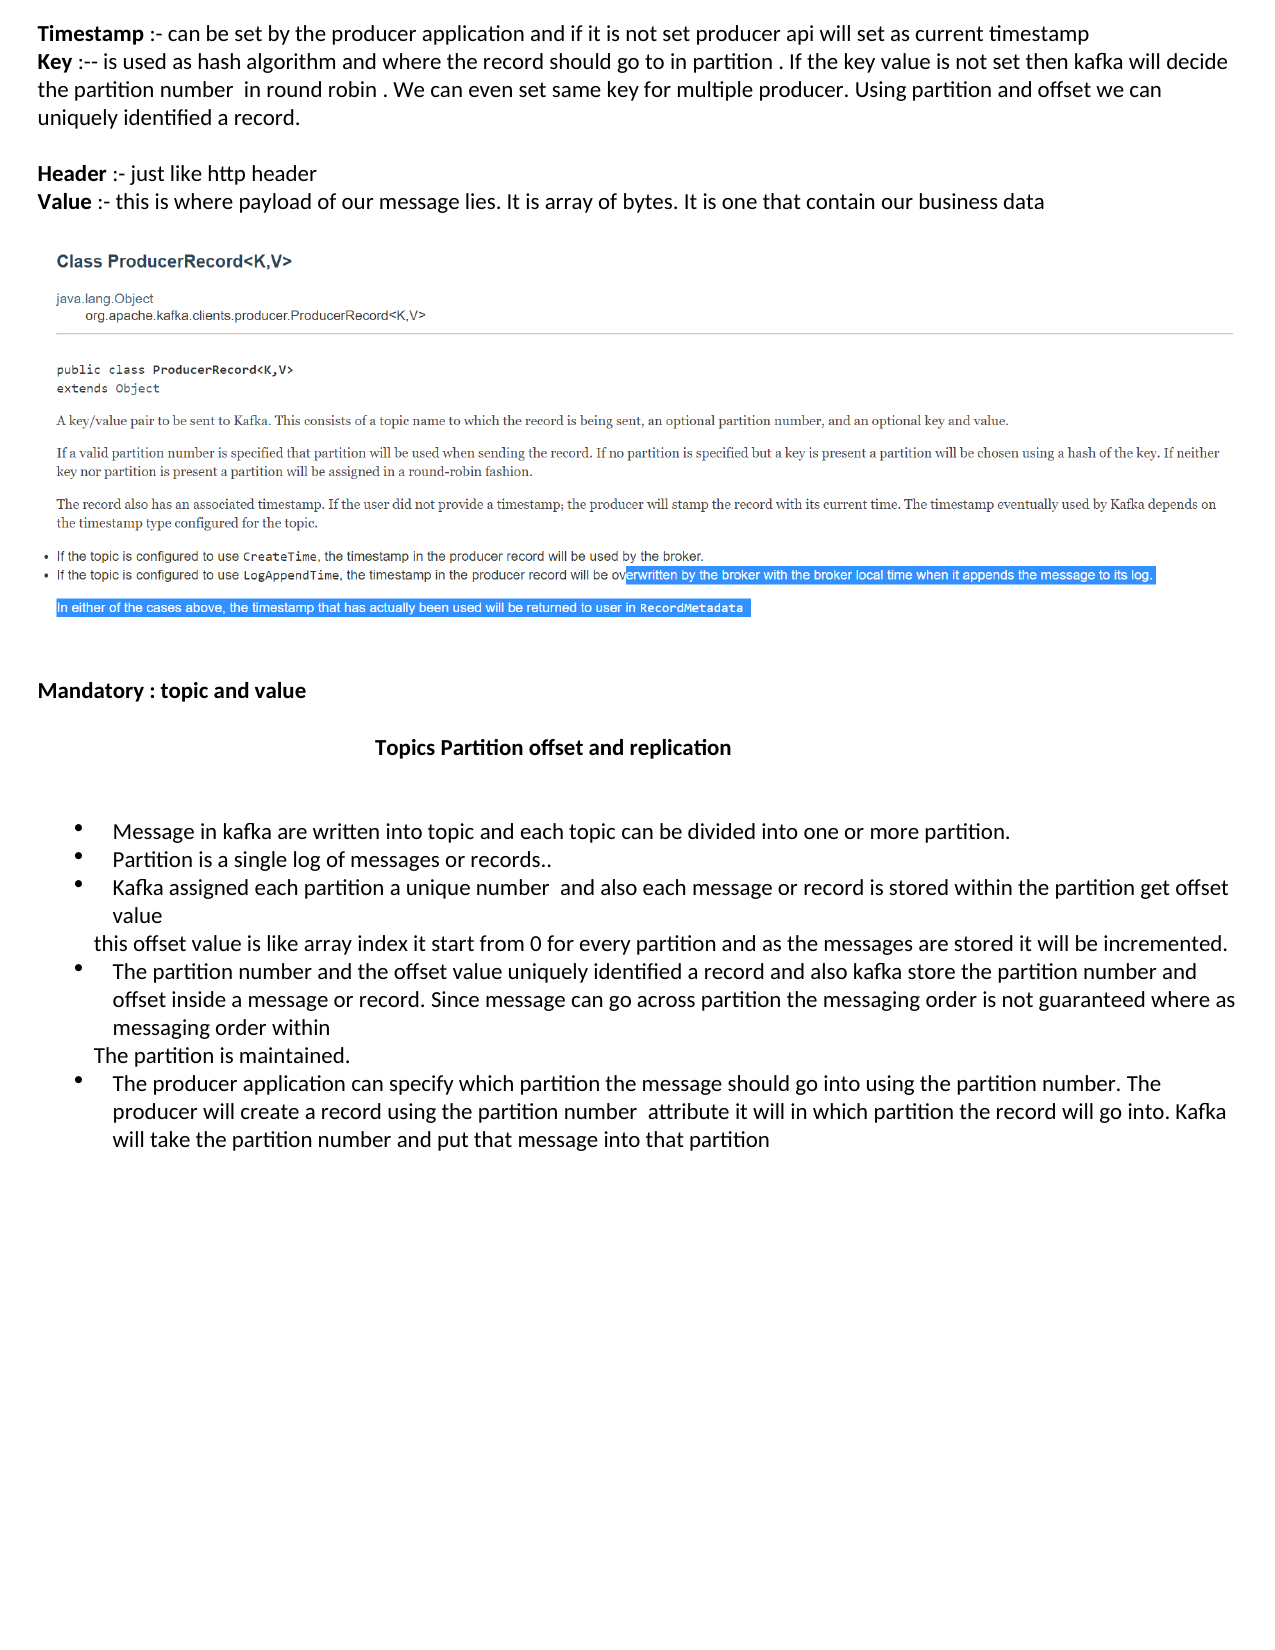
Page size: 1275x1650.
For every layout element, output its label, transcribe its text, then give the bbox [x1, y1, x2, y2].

list Message in kafka are written into topic and each topic can be divided into one or more partition. [75, 817, 1237, 845]
text Topics Partition offset and replication [375, 733, 1237, 761]
text Header :- just like http header [37, 159, 1237, 187]
list Partition is a single log of messages or records.. [75, 845, 1237, 873]
text Value :- this is where payload of our message lies. It is array of bytes. It is one that contain our business data [37, 187, 1237, 215]
text The partition is maintained. [94, 1041, 1237, 1069]
text Mandatory : topic and value [37, 677, 1237, 705]
list Kafka assigned each partition a unique number and also each message or record is stored within the partition get offset value [75, 873, 1237, 929]
picture [37, 242, 1238, 649]
text Timestamp :- can be set by the producer application and if it is not set producer api will set as current timestamp [37, 19, 1237, 47]
text Key :-- is used as hash algorithm and where the record should go to in partition . If the key value is not set then kafka will decide the partition number in round robin . We can even set same key for multiple producer. Using partition and offset we can uniquely identified a record. [37, 47, 1237, 131]
text this offset value is like array index it start from 0 for every partition and as the messages are stored it will be incremented. [94, 929, 1237, 957]
list The partition number and the offset value uniquely identified a record and also kafka store the partition number and offset inside a message or record. Since message can go across partition the messaging order is not guaranteed where as messaging order within [75, 957, 1237, 1041]
list The producer application can specify which partition the message should go into using the partition number. The producer will create a record using the partition number attribute it will in which partition the record will go into. Kafka will take the partition number and put that message into that partition [75, 1069, 1237, 1153]
